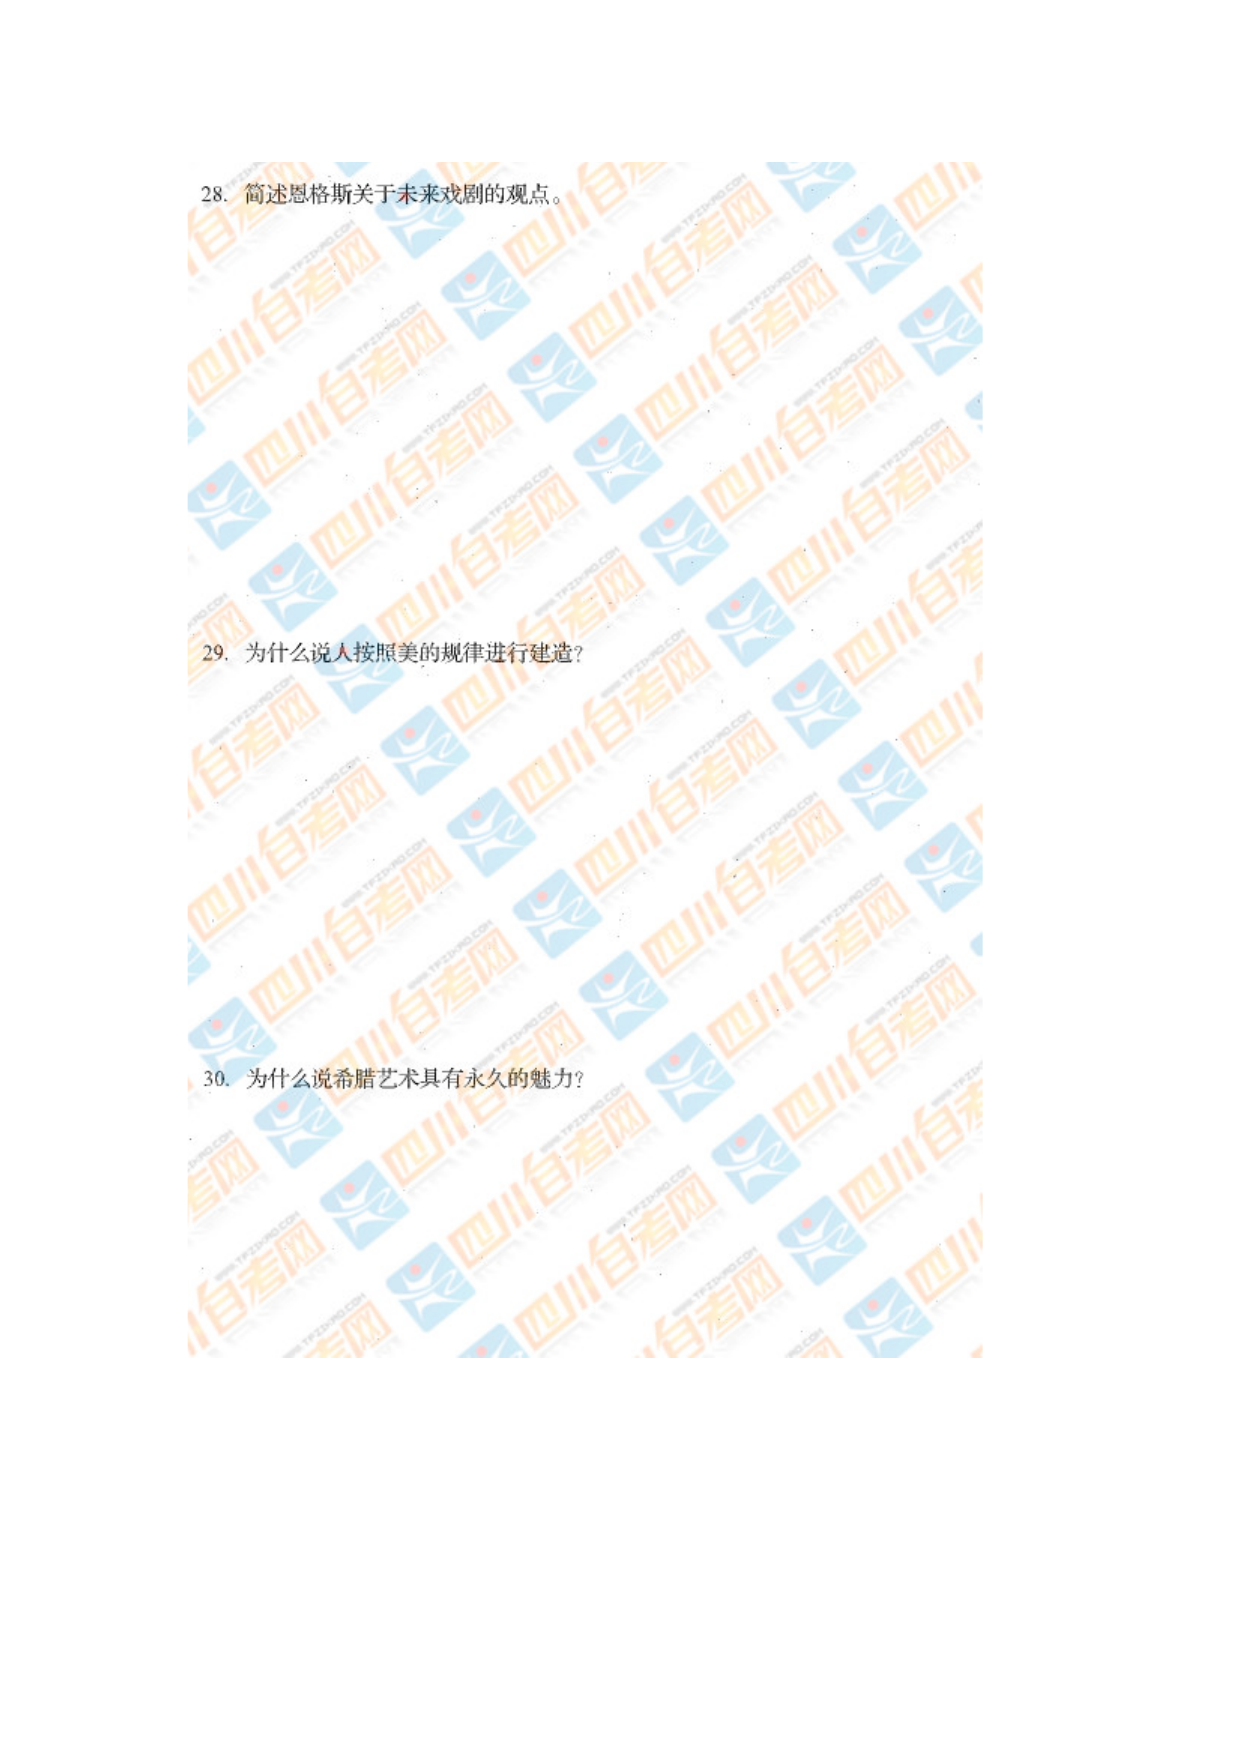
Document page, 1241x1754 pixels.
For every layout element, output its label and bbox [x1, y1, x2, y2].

picture [187, 162, 983, 1358]
